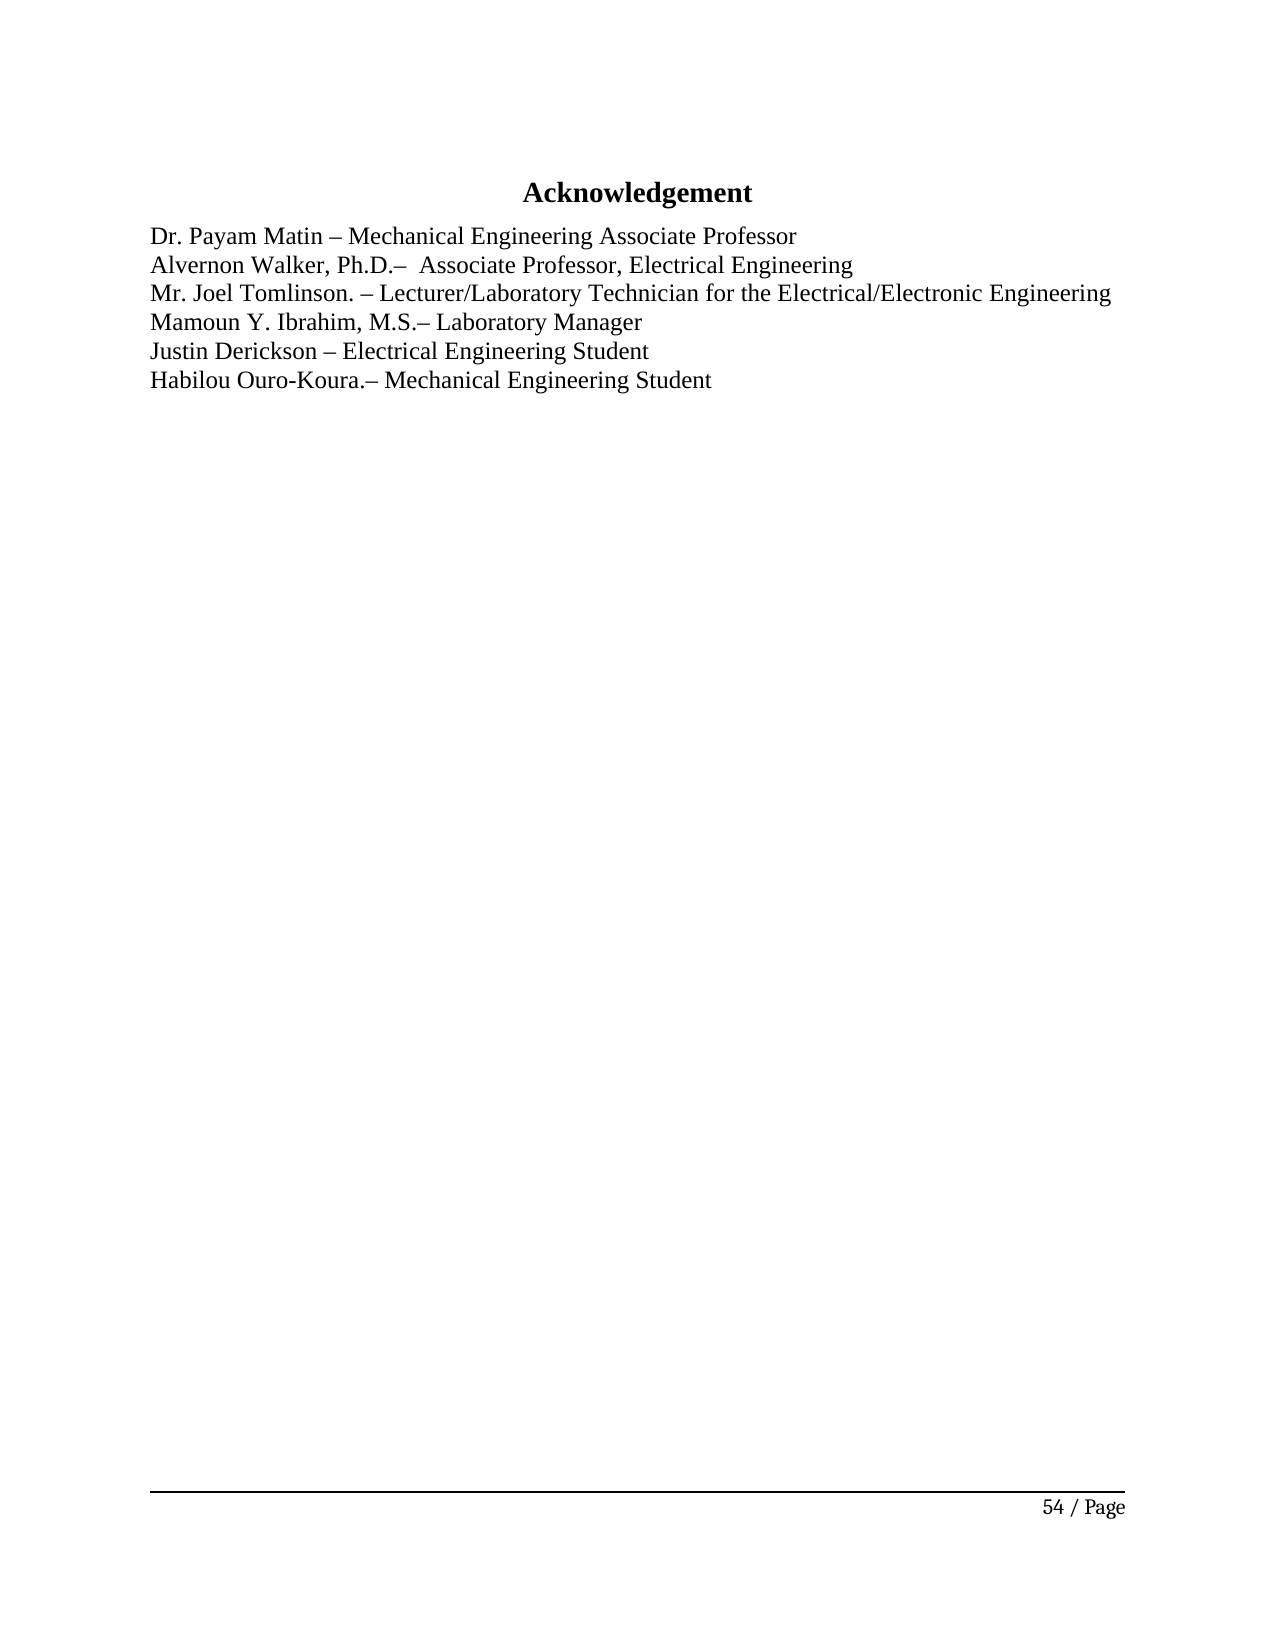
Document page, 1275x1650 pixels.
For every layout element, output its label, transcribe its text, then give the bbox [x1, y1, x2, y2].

text Acknowledgement [150, 175, 1125, 208]
text Mr. Joel Tomlinson. – Lecturer/Laboratory Technician for the Electrical/Electronic Engineering [150, 278, 1125, 307]
text Mamoun Y. Ibrahim, M.S.– Laboratory Manager [150, 307, 1125, 336]
text Alvernon Walker, Ph.D.– Associate Professor, Electrical Engineering [150, 250, 1125, 278]
text Dr. Payam Matin – Mechanical Engineering Associate Professor [150, 221, 1125, 250]
text Justin Derickson – Electrical Engineering Student [150, 336, 1125, 365]
text ​Habilou Ouro-Koura.– Mechanical Engineering Student [150, 365, 1125, 393]
